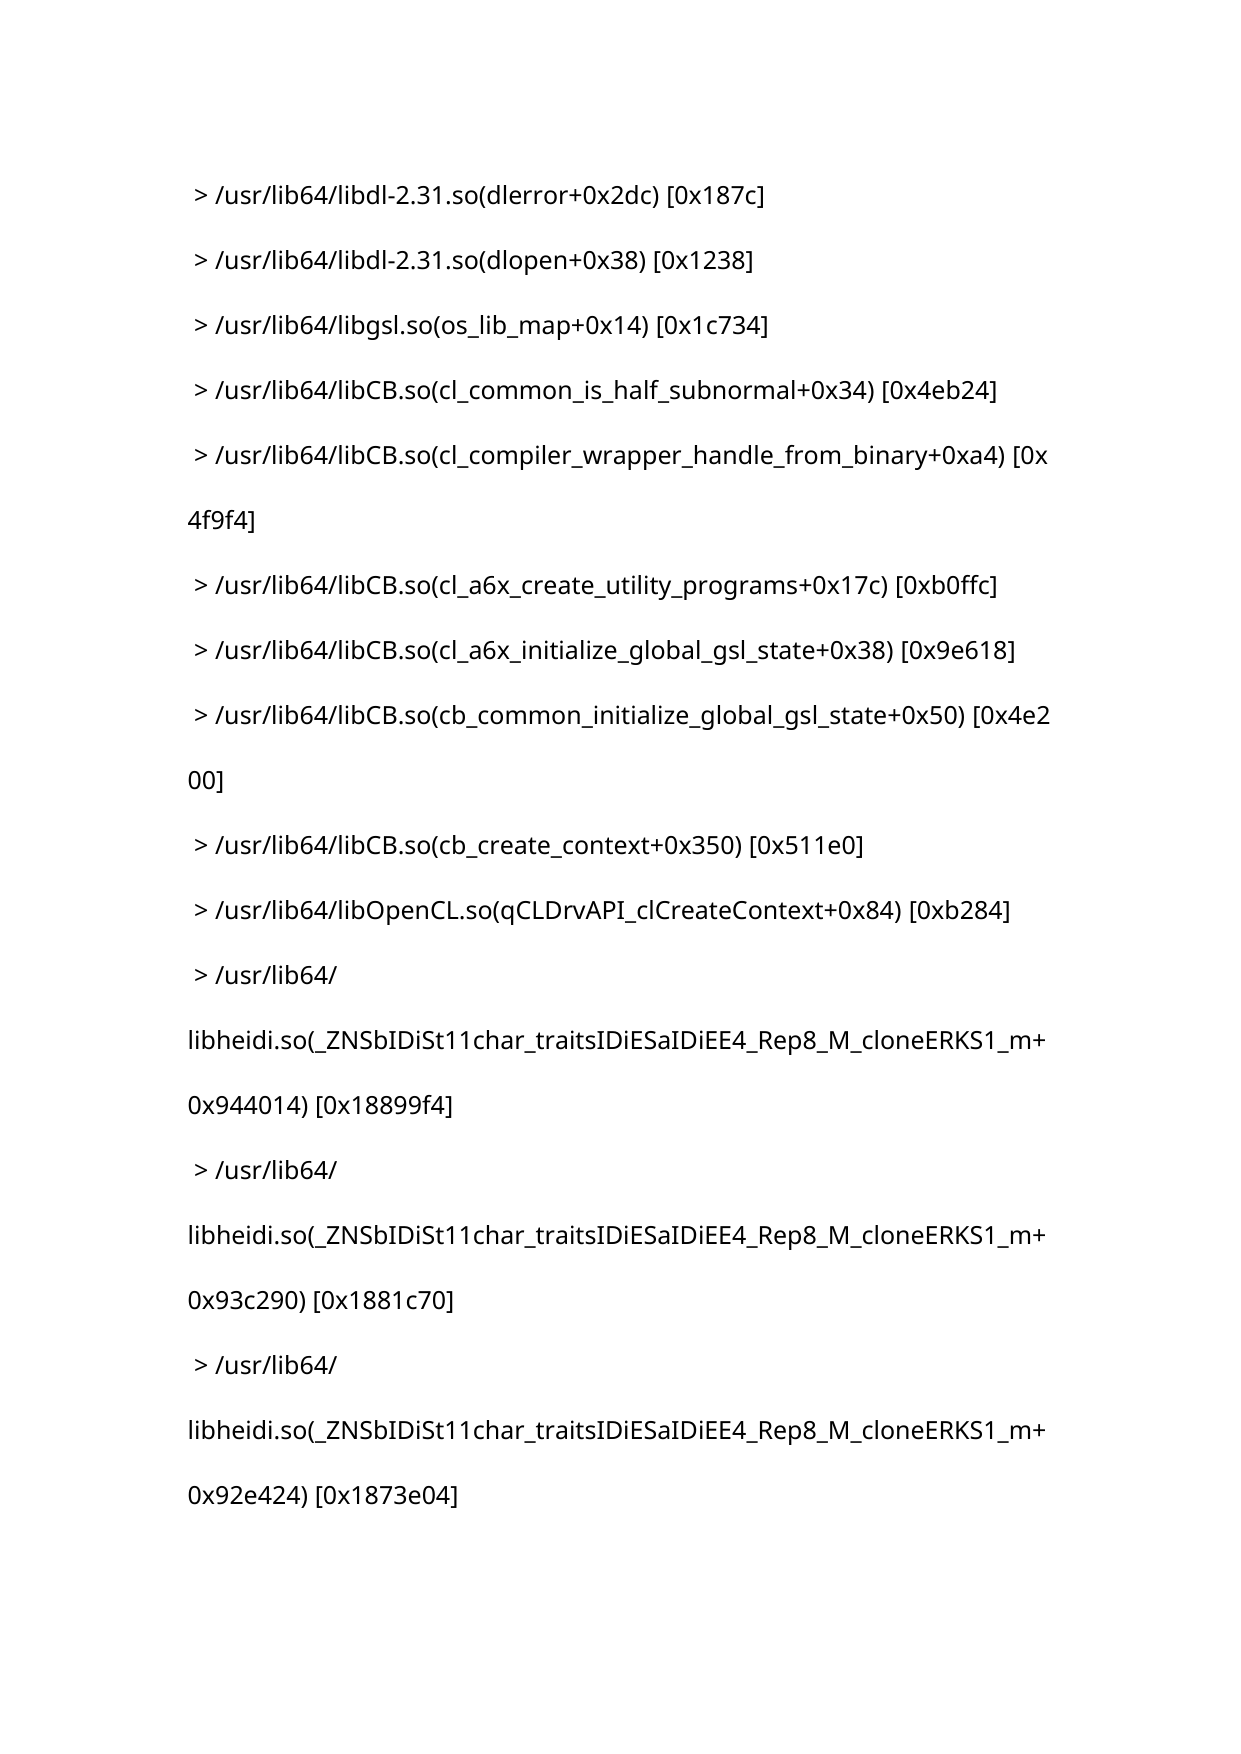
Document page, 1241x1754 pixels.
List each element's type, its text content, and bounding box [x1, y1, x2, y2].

text > /usr/lib64/libCB.so(cl_compiler_wrapper_handle_from_binary+0xa4) [0x4f9f4] [187, 422, 1053, 552]
text > /usr/lib64/libCB.so(cb_create_context+0x350) [0x511e0] [187, 812, 1053, 877]
text > /usr/lib64/libheidi.so(_ZNSbIDiSt11char_traitsIDiESaIDiEE4_Rep8_M_cloneERKS1_m+0x93c290) [0x1881c70] [187, 1137, 1053, 1332]
text > /usr/lib64/libheidi.so(_ZNSbIDiSt11char_traitsIDiESaIDiEE4_Rep8_M_cloneERKS1_m+0x944014) [0x18899f4] [187, 942, 1053, 1137]
text > /usr/lib64/libdl-2.31.so(dlerror+0x2dc) [0x187c] [187, 162, 1053, 227]
text > /usr/lib64/libgsl.so(os_lib_map+0x14) [0x1c734] [187, 292, 1053, 357]
text > /usr/lib64/libOpenCL.so(qCLDrvAPI_clCreateContext+0x84) [0xb284] [187, 877, 1053, 942]
text > /usr/lib64/libCB.so(cl_a6x_create_utility_programs+0x17c) [0xb0ffc] [187, 552, 1053, 617]
text > /usr/lib64/libCB.so(cl_common_is_half_subnormal+0x34) [0x4eb24] [187, 357, 1053, 422]
text > /usr/lib64/libheidi.so(_ZNSbIDiSt11char_traitsIDiESaIDiEE4_Rep8_M_cloneERKS1_m+0x92e424) [0x1873e04] [187, 1332, 1053, 1527]
text > /usr/lib64/libCB.so(cl_a6x_initialize_global_gsl_state+0x38) [0x9e618] [187, 617, 1053, 682]
text > /usr/lib64/libCB.so(cb_common_initialize_global_gsl_state+0x50) [0x4e200] [187, 682, 1053, 812]
text > /usr/lib64/libdl-2.31.so(dlopen+0x38) [0x1238] [187, 227, 1053, 292]
